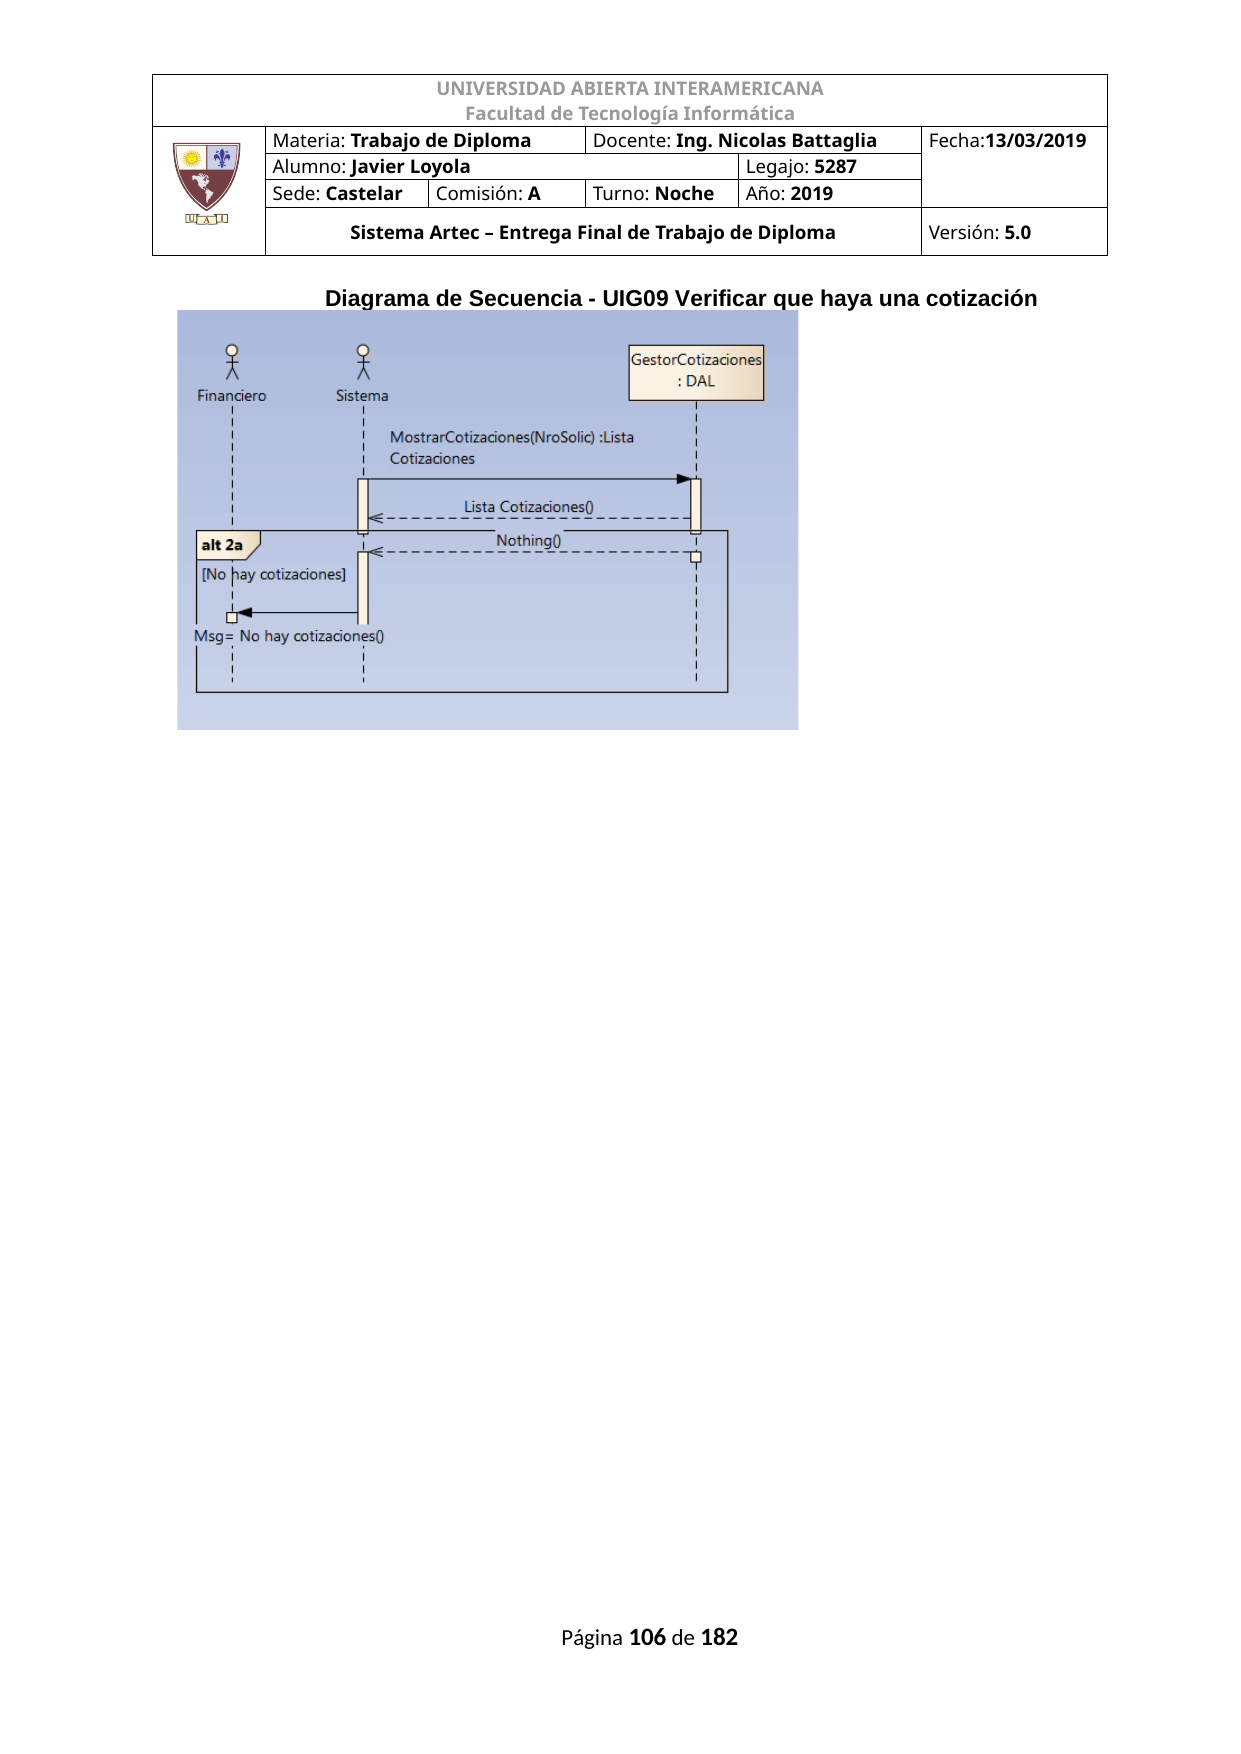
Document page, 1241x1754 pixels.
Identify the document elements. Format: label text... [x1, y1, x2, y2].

picture [177, 310, 799, 730]
text Diagrama de Secuencia - UIG09 Verificar que haya una cotización [325, 284, 1122, 311]
picture [157, 136, 257, 228]
